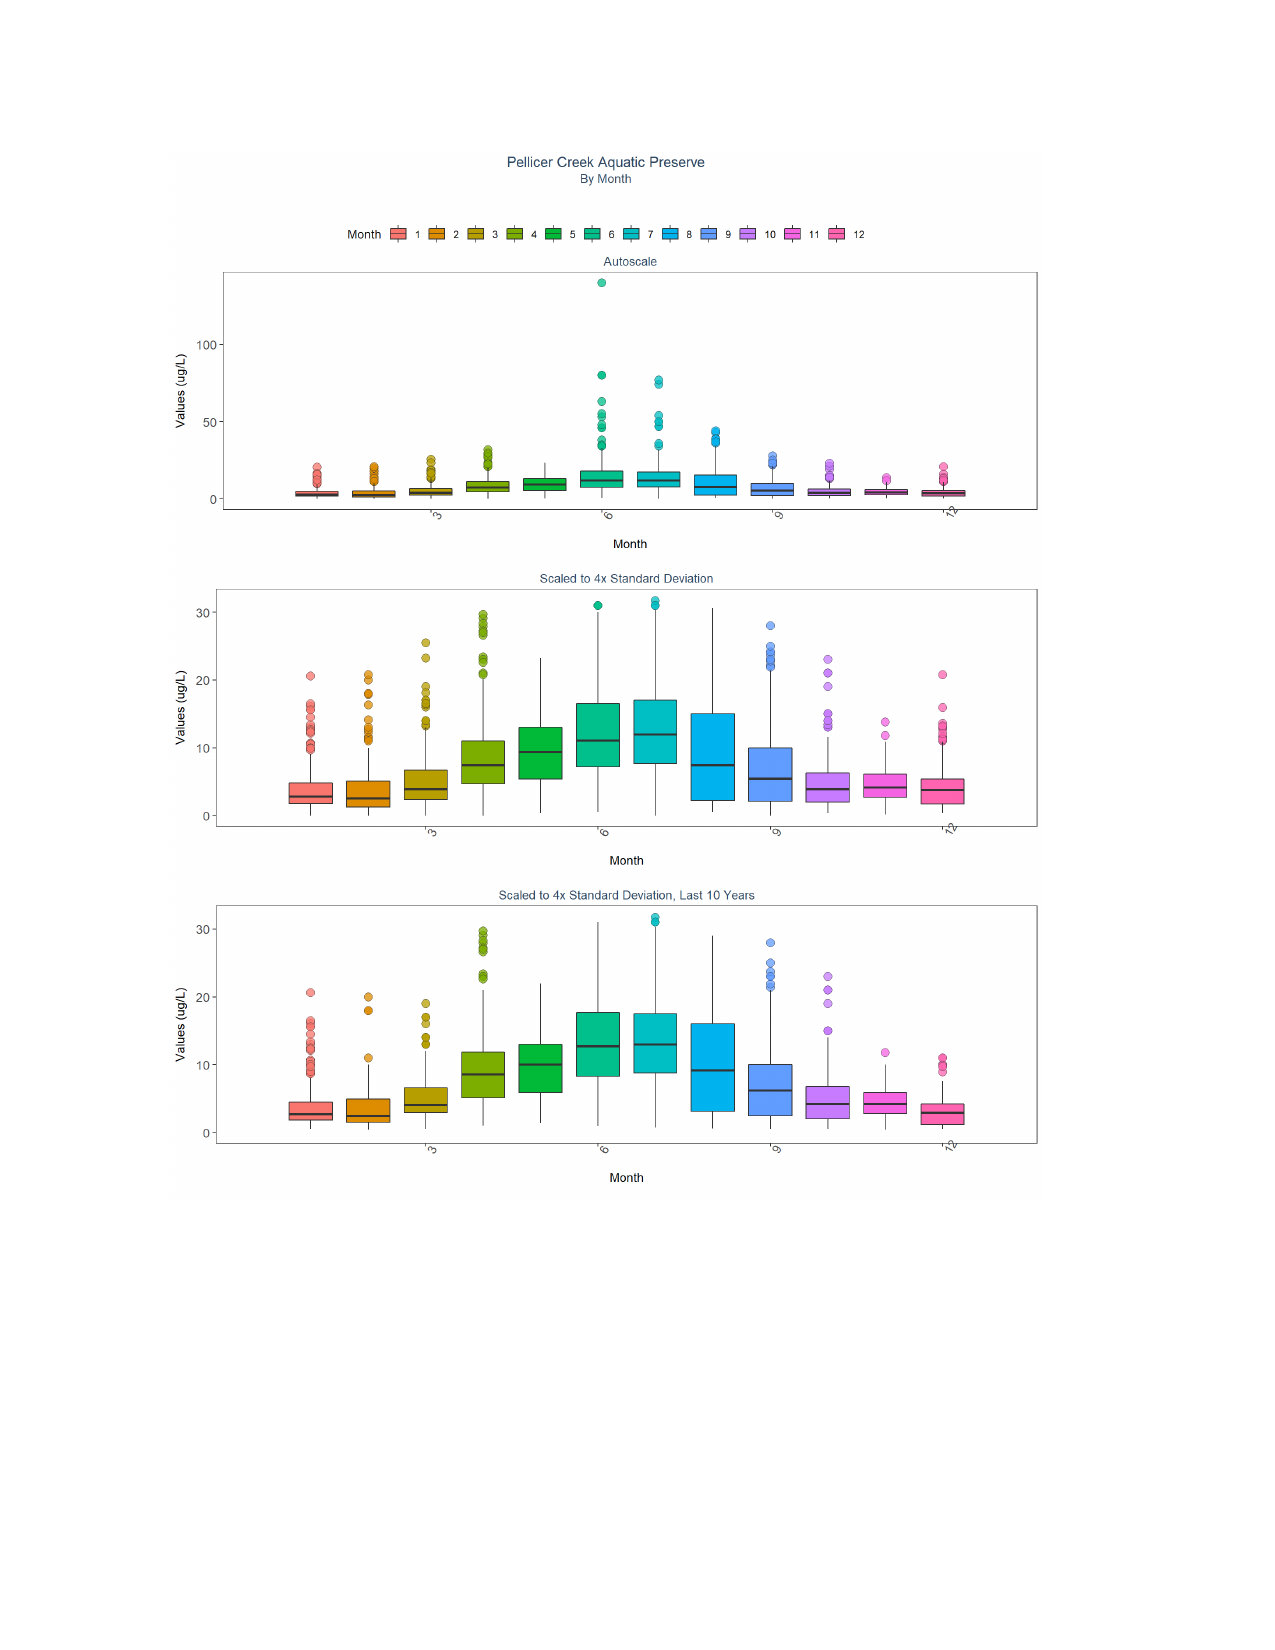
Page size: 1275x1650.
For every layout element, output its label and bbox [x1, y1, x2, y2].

picture [168, 150, 1044, 1200]
